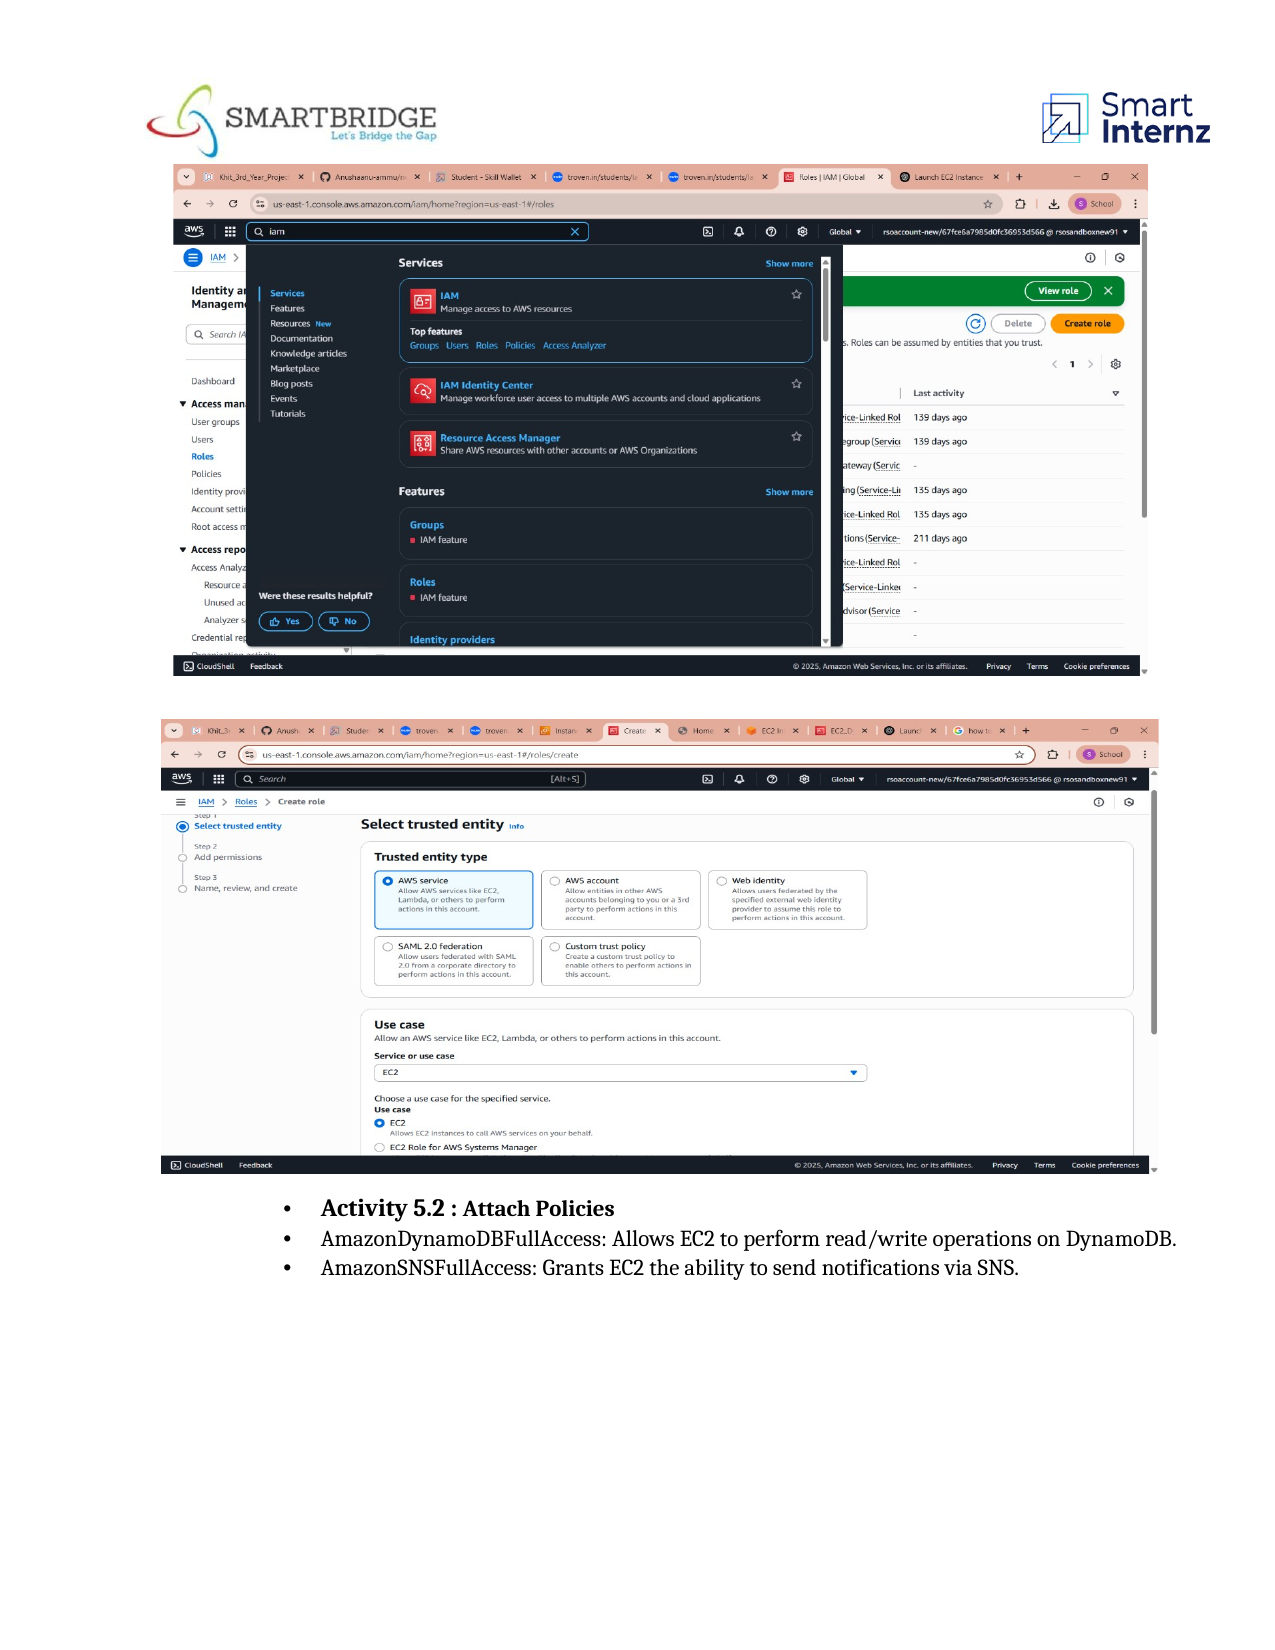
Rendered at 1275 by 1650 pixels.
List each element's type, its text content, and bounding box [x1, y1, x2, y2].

list AmazonSNSFullAccess: Grants EC2 the ability to send notifications via SNS. [283, 1254, 1253, 1281]
list AmazonDynamoDBFullAccess: Allows EC2 to perform read/write operations on DynamoDB. [283, 1225, 1253, 1252]
list Activity 5.2 : Attach Policies [283, 1194, 1253, 1222]
picture [143, 78, 441, 163]
picture [173, 164, 1148, 676]
picture [1037, 92, 1214, 143]
picture [161, 719, 1159, 1174]
